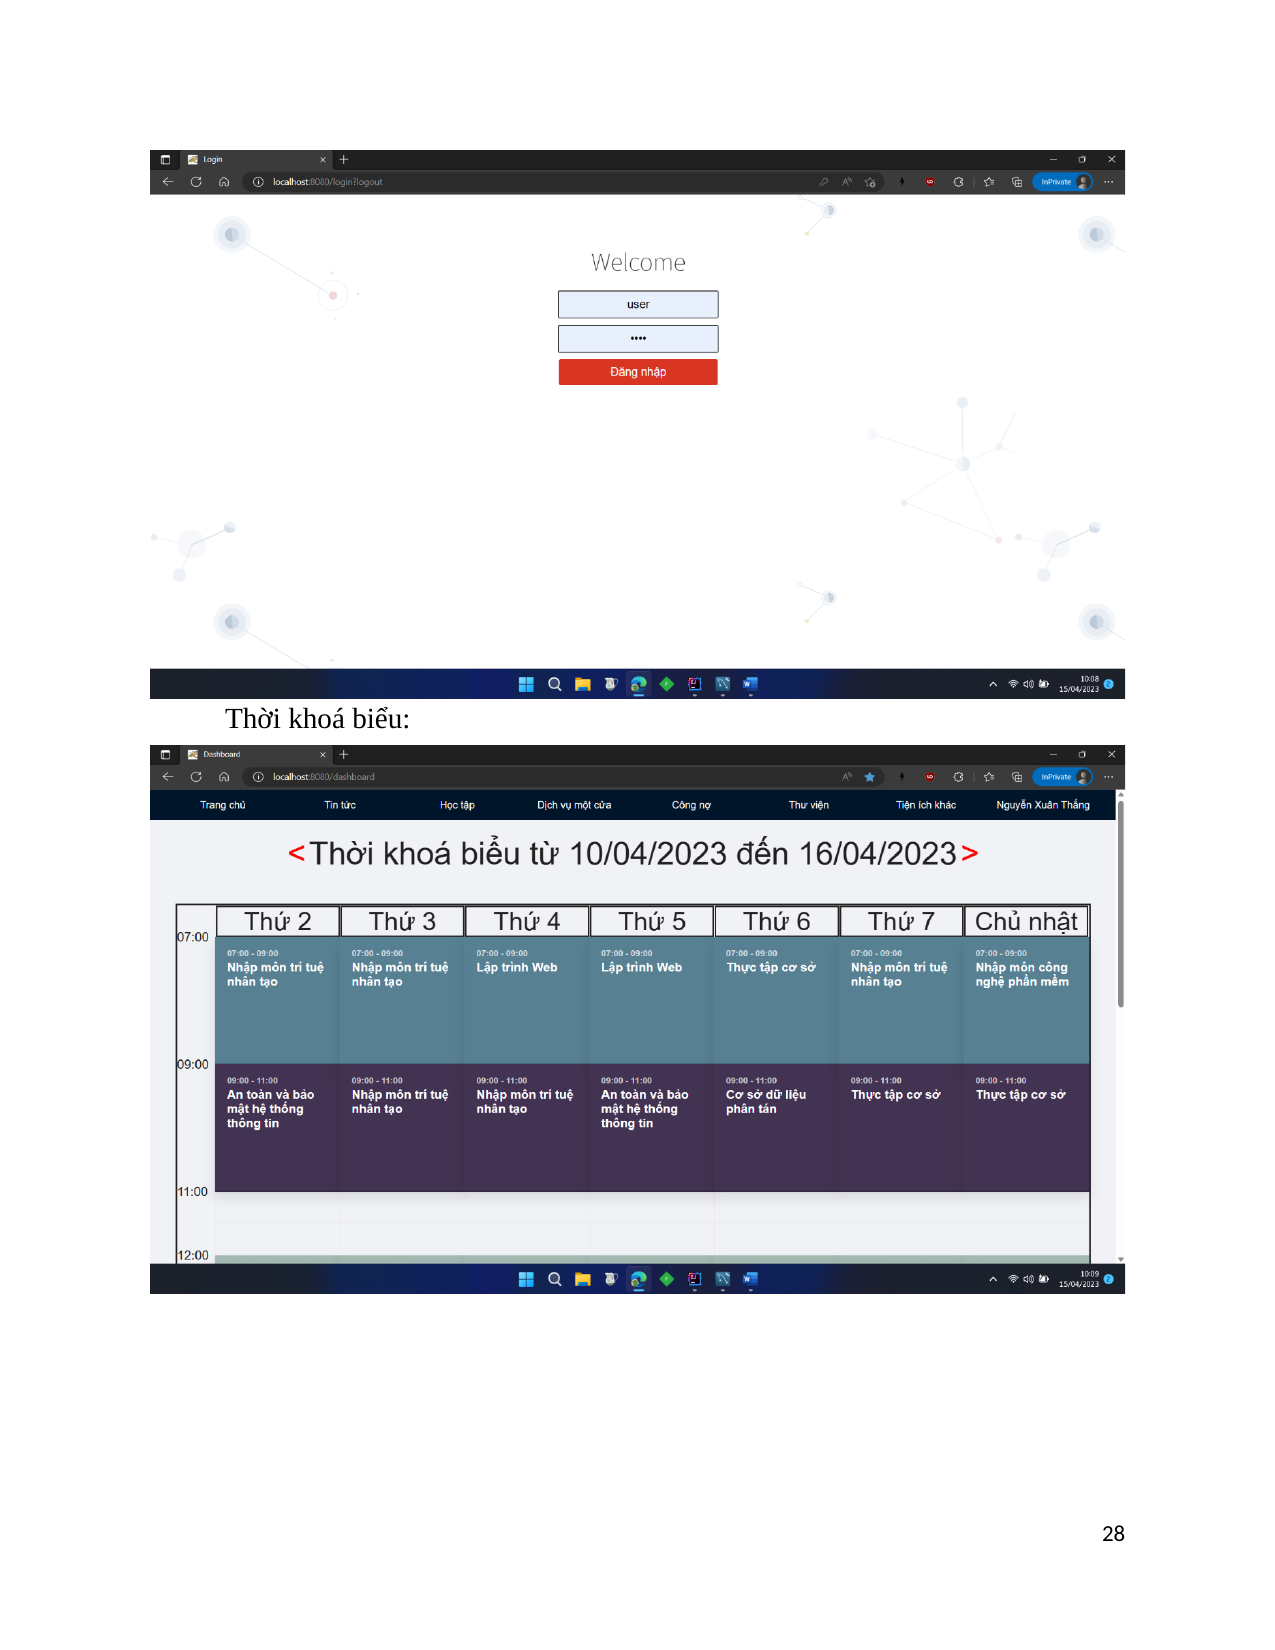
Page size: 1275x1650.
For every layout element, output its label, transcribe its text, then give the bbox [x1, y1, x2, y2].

picture [150, 745, 1125, 1294]
picture [150, 150, 1125, 699]
text Thời khoá biểu: [150, 699, 1125, 734]
